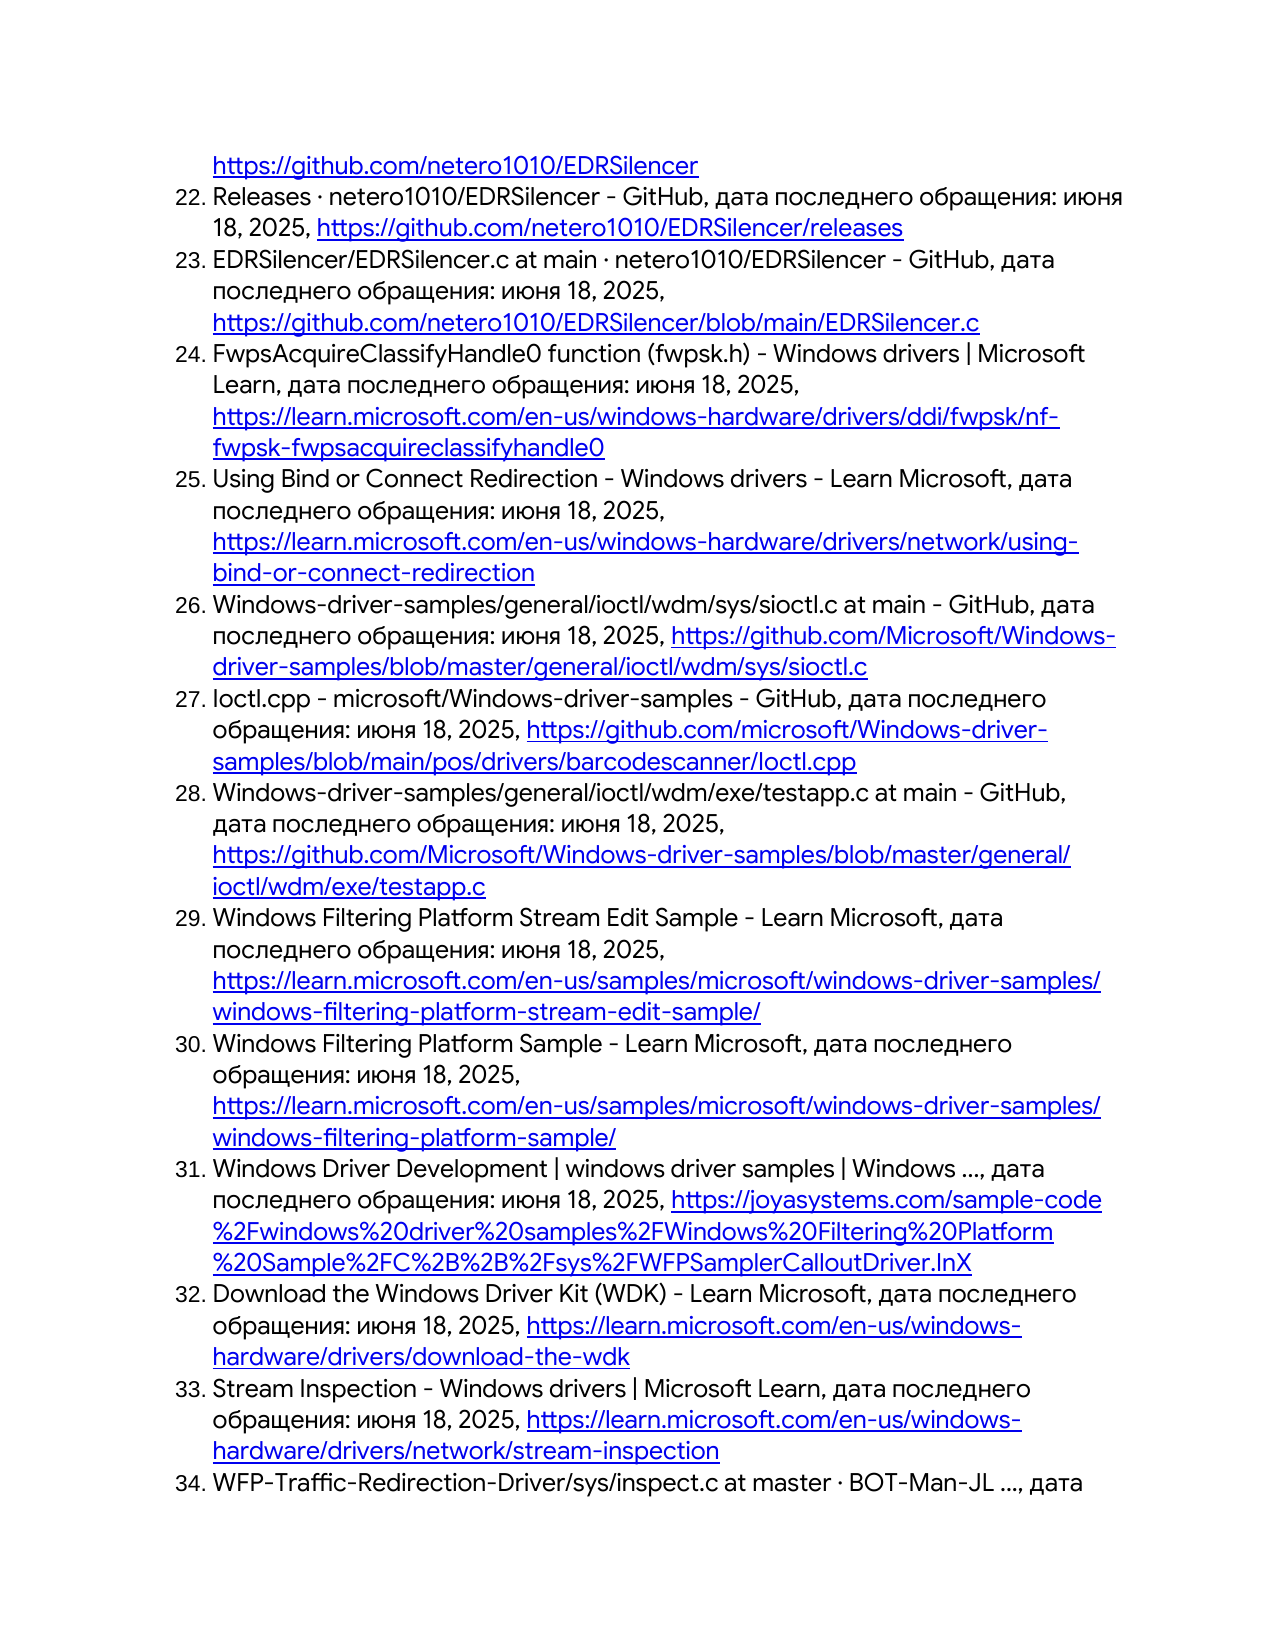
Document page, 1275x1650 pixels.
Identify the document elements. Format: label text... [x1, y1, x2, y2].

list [175, 1467, 1125, 1498]
list Releases · netero1010/EDRSilencer - GitHub, дата последнего обращения: июня 18, 2025, https://github.com/netero1010/EDRSilencer/releases [175, 181, 1125, 244]
list Stream Inspection - Windows drivers | Microsoft Learn, дата последнего обращения: июня 18, 2025, https://learn.microsoft.com/en-us/windows-hardware/drivers/network/stream-inspection [175, 1373, 1125, 1467]
list Windows-driver-samples/general/ioctl/wdm/exe/testapp.c at main - GitHub, дата последнего обращения: июня 18, 2025, https://github.com/Microsoft/Windows-driver-samples/blob/master/general/ioctl/wdm/exe/testapp.c [175, 777, 1125, 902]
list Using Bind or Connect Redirection - Windows drivers - Learn Microsoft, дата последнего обращения: июня 18, 2025, https://learn.microsoft.com/en-us/windows-hardware/drivers/network/using-bind-or-connect-redirection [175, 463, 1125, 589]
list Download the Windows Driver Kit (WDK) - Learn Microsoft, дата последнего обращения: июня 18, 2025, https://learn.microsoft.com/en-us/windows-hardware/drivers/download-the-wdk [175, 1279, 1125, 1373]
list EDRSilencer/EDRSilencer.c at main · netero1010/EDRSilencer - GitHub, дата последнего обращения: июня 18, 2025, https://github.com/netero1010/EDRSilencer/blob/main/EDRSilencer.c [175, 244, 1125, 338]
list Windows Filtering Platform Stream Edit Sample - Learn Microsoft, дата последнего обращения: июня 18, 2025, https://learn.microsoft.com/en-us/samples/microsoft/windows-driver-samples/windows-filtering-platform-stream-edit-sample/ [175, 902, 1125, 1028]
list Ioctl.cpp - microsoft/Windows-driver-samples - GitHub, дата последнего обращения: июня 18, 2025, https://github.com/microsoft/Windows-driver-samples/blob/main/pos/drivers/barcodescanner/Ioctl.cpp [175, 683, 1125, 777]
list Windows Filtering Platform Sample - Learn Microsoft, дата последнего обращения: июня 18, 2025, https://learn.microsoft.com/en-us/samples/microsoft/windows-driver-samples/windows-filtering-platform-sample/ [175, 1028, 1125, 1153]
list Windows-driver-samples/general/ioctl/wdm/sys/sioctl.c at main - GitHub, дата последнего обращения: июня 18, 2025, https://github.com/Microsoft/Windows-driver-samples/blob/master/general/ioctl/wdm/sys/sioctl.c [175, 589, 1125, 683]
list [175, 150, 1125, 181]
list FwpsAcquireClassifyHandle0 function (fwpsk.h) - Windows drivers | Microsoft Learn, дата последнего обращения: июня 18, 2025, https://learn.microsoft.com/en-us/windows-hardware/drivers/ddi/fwpsk/nf-fwpsk-fwpsacquireclassifyhandle0 [175, 338, 1125, 463]
list Windows Driver Development | windows driver samples | Windows ..., дата последнего обращения: июня 18, 2025, https://joyasystems.com/sample-code%2Fwindows%20driver%20samples%2FWindows%20Filtering%20Platform%20Sample%2FC%2B%2B%2Fsys%2FWFPSamplerCalloutDriver.InX [175, 1153, 1125, 1279]
